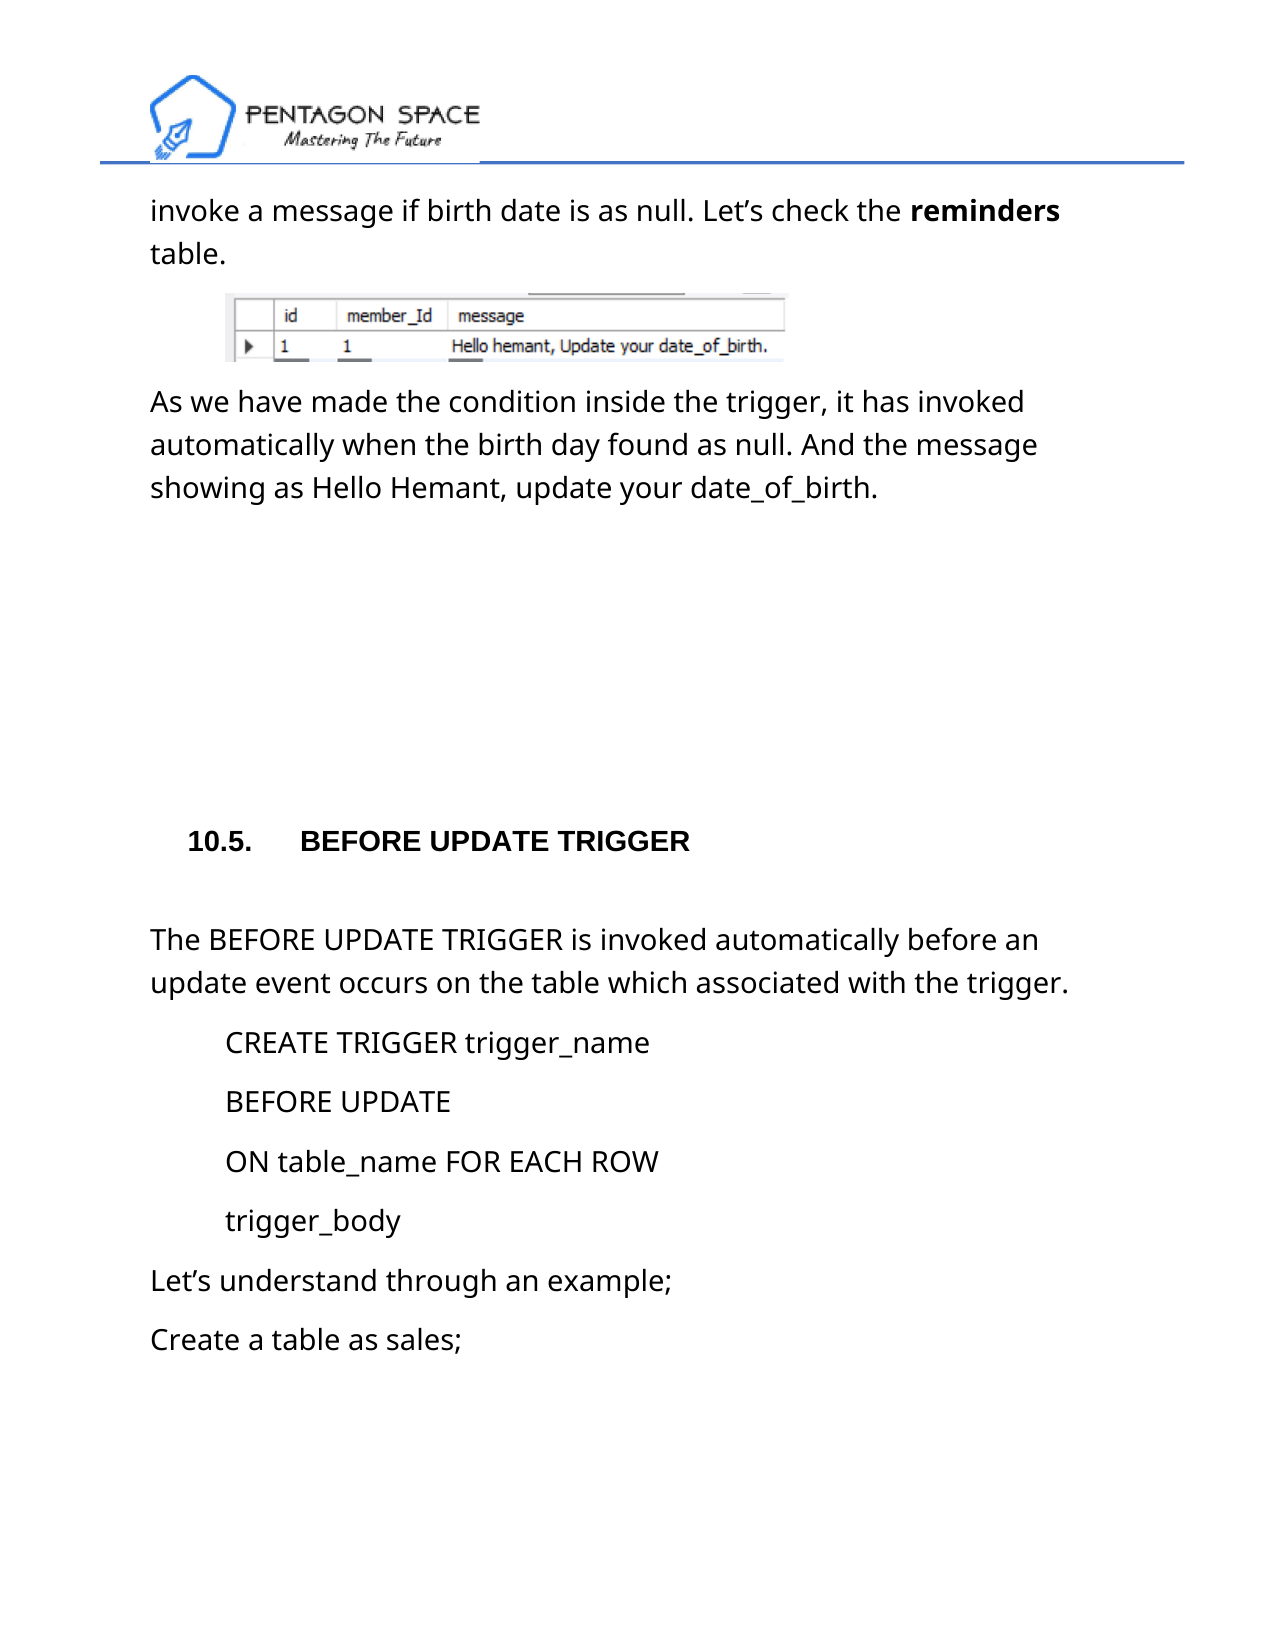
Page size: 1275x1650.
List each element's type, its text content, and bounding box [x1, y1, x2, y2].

text Let’s understand through an example; [150, 1260, 1125, 1299]
picture [225, 293, 789, 362]
text trigger_body [150, 1200, 1125, 1240]
text ON table_name FOR EACH ROW [150, 1141, 1125, 1181]
text Create a table as sales; [150, 1319, 1125, 1359]
text CREATE TRIGGER trigger_name [150, 1022, 1125, 1062]
text The BEFORE UPDATE TRIGGER is invoked automatically before an update event occurs on the table which associated with the trigger. [150, 920, 1125, 1002]
text BEFORE UPDATE [150, 1081, 1125, 1121]
subtitle BEFORE UPDATE TRIGGER [187, 824, 1125, 858]
text As we have made the condition inside the trigger, it has invoked automatically when the birth day found as null. And the message showing as Hello Hemant, update your date_of_birth. [150, 382, 1125, 507]
picture [150, 75, 480, 163]
